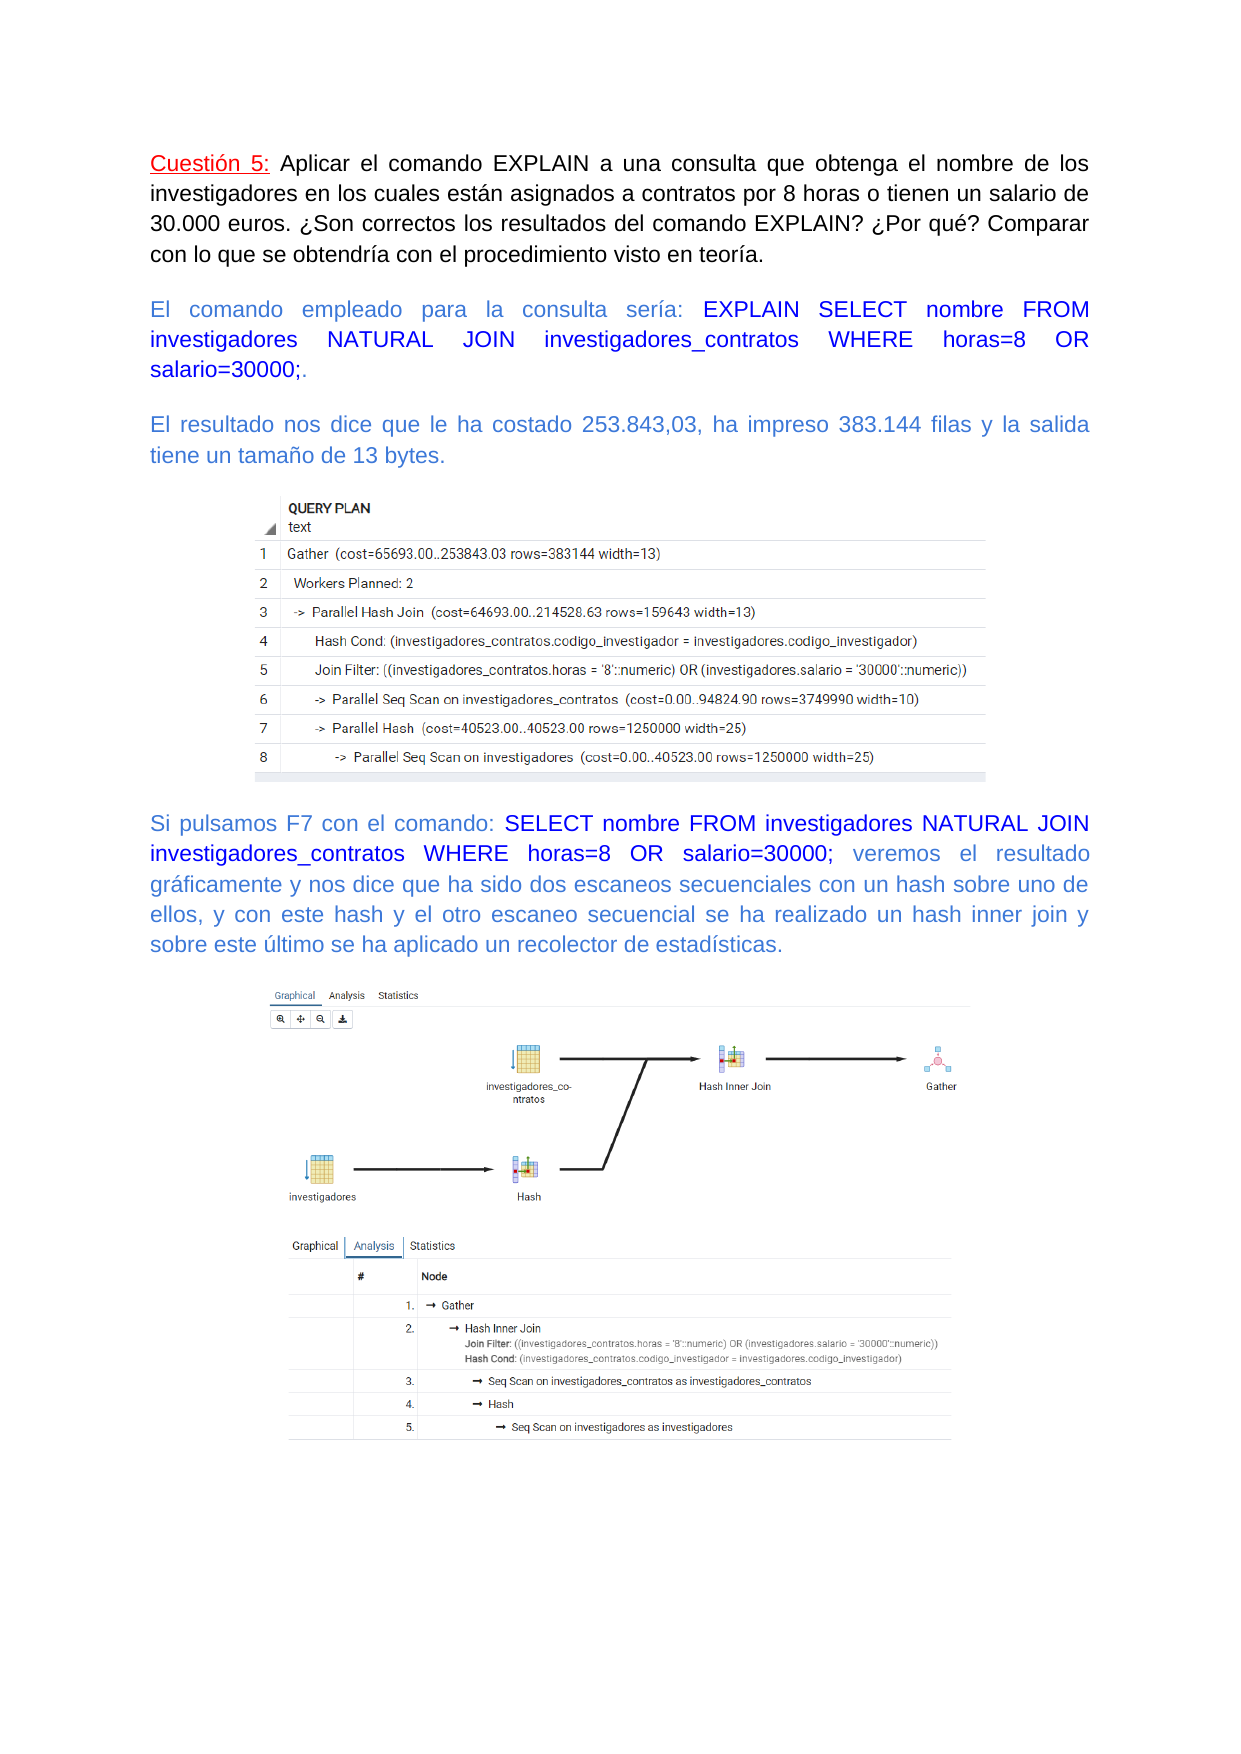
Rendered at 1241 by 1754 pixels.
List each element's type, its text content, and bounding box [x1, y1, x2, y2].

picture [269, 986, 971, 1209]
text Cuestión 5: Aplicar el comando EXPLAIN a una consulta que obtenga el nombre de los investigadores en los cuales están asignados a contratos por 8 horas o tienen un salario de 30.000 euros. ¿Son correctos los resultados del comando EXPLAIN? ¿Por qué? Comparar con lo que se obtendría con el procedimiento visto en teoría. [150, 150, 1090, 267]
picture [288, 1237, 952, 1447]
picture [254, 496, 986, 782]
text El resultado nos dice que le ha costado 253.843,03, ha impreso 383.144 filas y la salida tiene un tamaño de 13 bytes. [150, 411, 1090, 468]
text Si pulsamos F7 con el comando: SELECT nombre FROM investigadores NATURAL JOIN investigadores_contratos WHERE horas=8 OR salario=30000; veremos el resultado gráficamente y nos dice que ha sido dos escaneos secuenciales con un hash sobre uno de ellos, y con este hash y el otro escaneo secuencial se ha realizado un hash inner join y sobre este último se ha aplicado un recolector de estadísticas. [150, 810, 1090, 957]
text El comando empleado para la consulta sería: EXPLAIN SELECT nombre FROM investigadores NATURAL JOIN investigadores_contratos WHERE horas=8 OR salario=30000;. [150, 296, 1090, 383]
